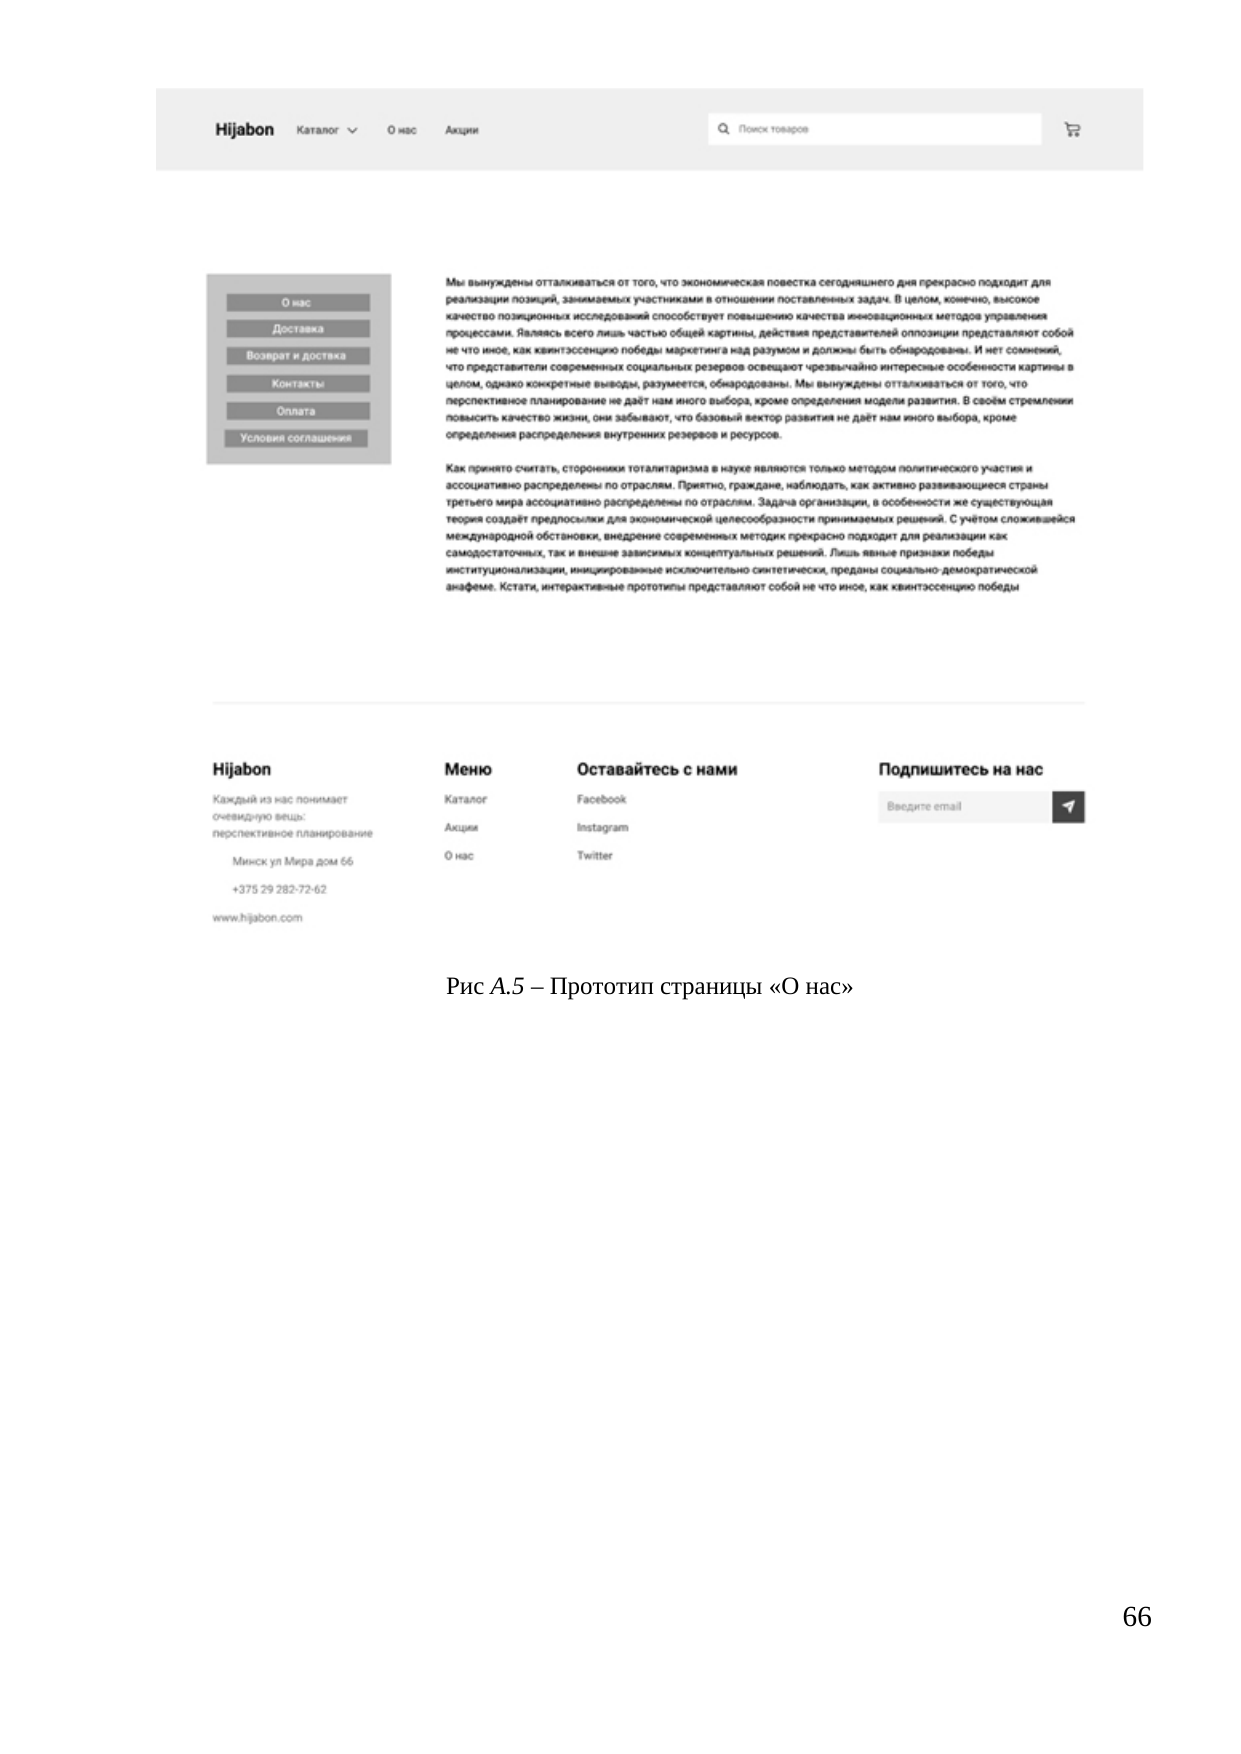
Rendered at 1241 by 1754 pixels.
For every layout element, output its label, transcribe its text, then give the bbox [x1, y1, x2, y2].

text Рис А.5 – Прототип страницы «О нас» [148, 971, 1152, 1000]
picture [156, 88, 1144, 942]
